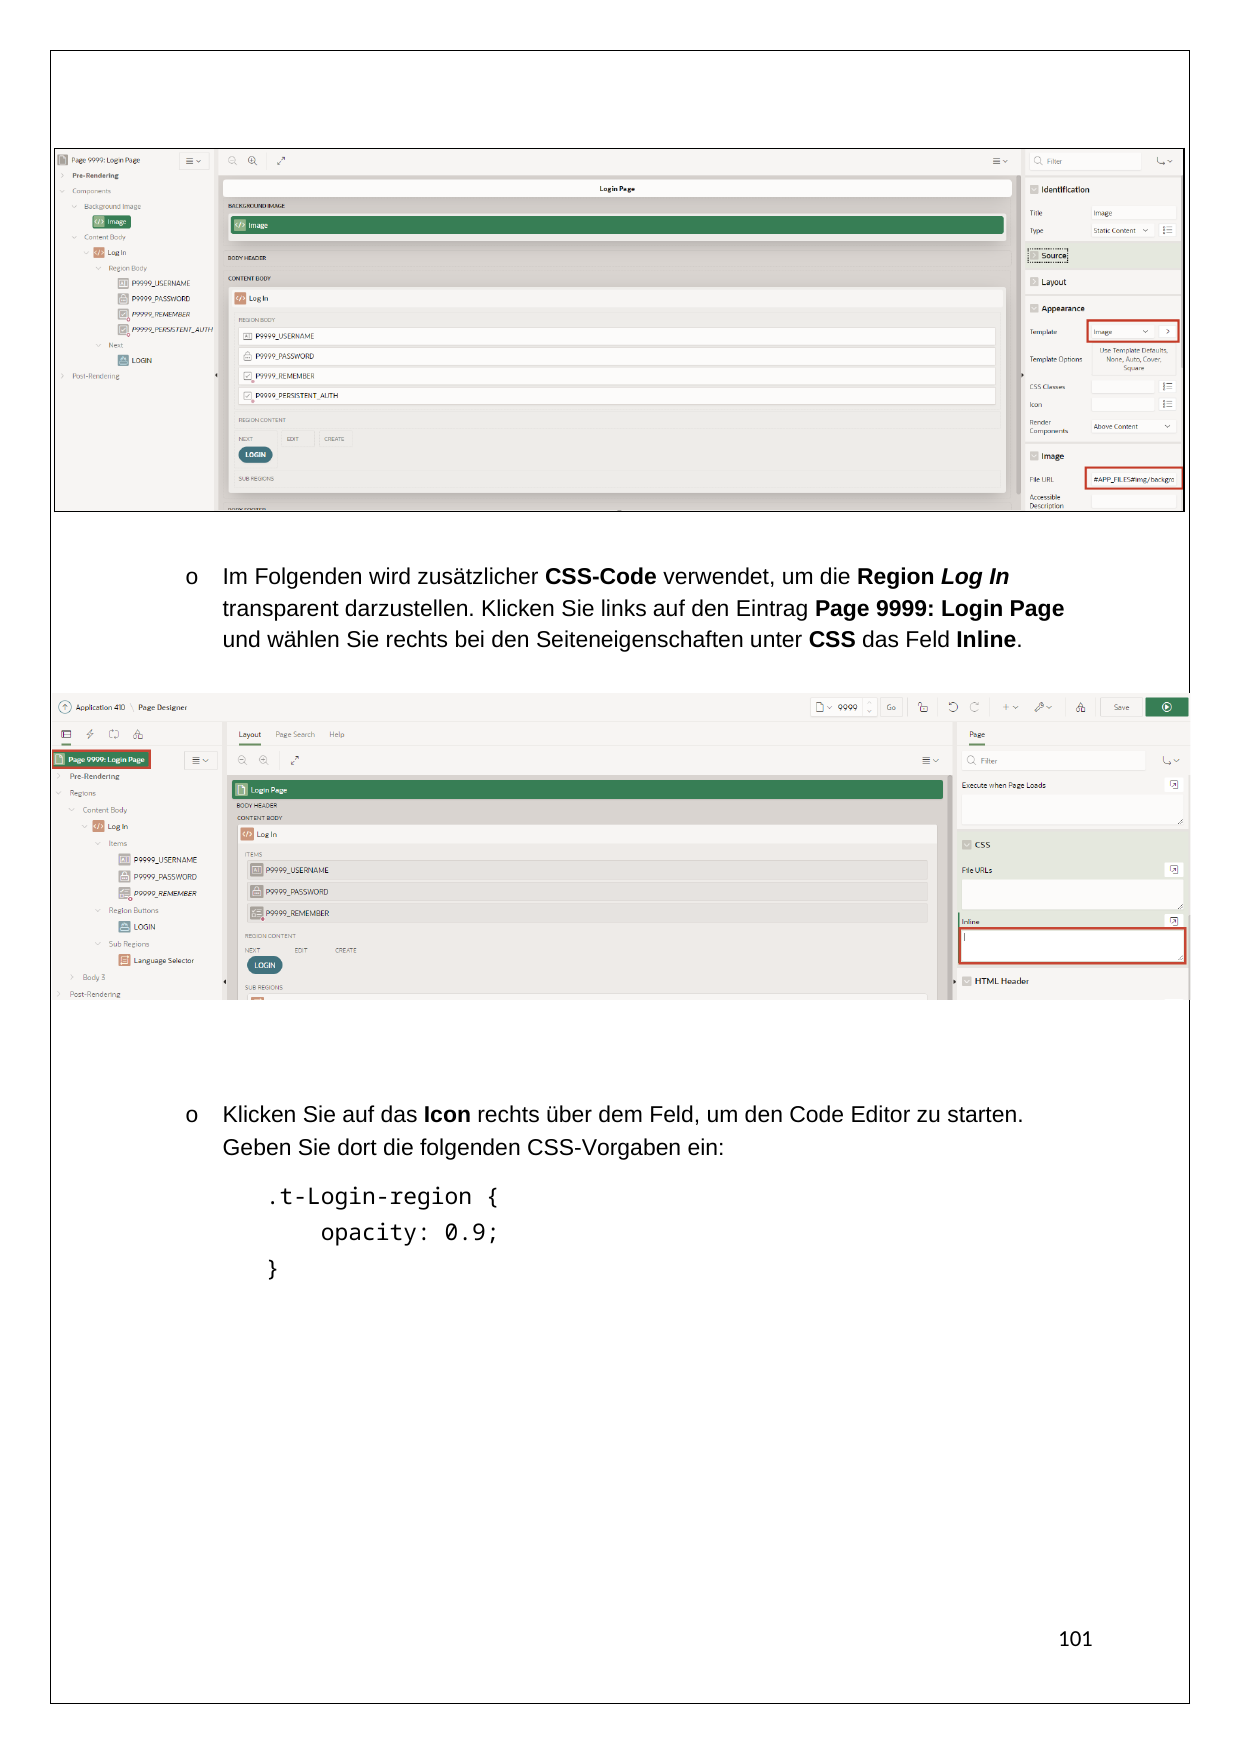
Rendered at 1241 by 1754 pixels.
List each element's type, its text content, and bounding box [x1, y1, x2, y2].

text .t-Login-region { [266, 1180, 1093, 1212]
picture [55, 149, 1183, 511]
text } [266, 1252, 1093, 1283]
picture [52, 693, 1191, 1000]
list Im Folgenden wird zusätzlicher CSS-Code verwendet, um die Region Log In transparent darzustellen. Klicken Sie links auf den Eintrag Page 9999: Login Page und wählen Sie rechts bei den Seiteneigenschaften unter CSS das Feld Inline. [185, 563, 1093, 652]
list Klicken Sie auf das Icon rechts über dem Feld, um den Code Editor zu starten. Geben Sie dort die folgenden CSS-Vorgaben ein: [185, 1101, 1093, 1160]
text opacity: 0.9; [266, 1216, 1093, 1247]
